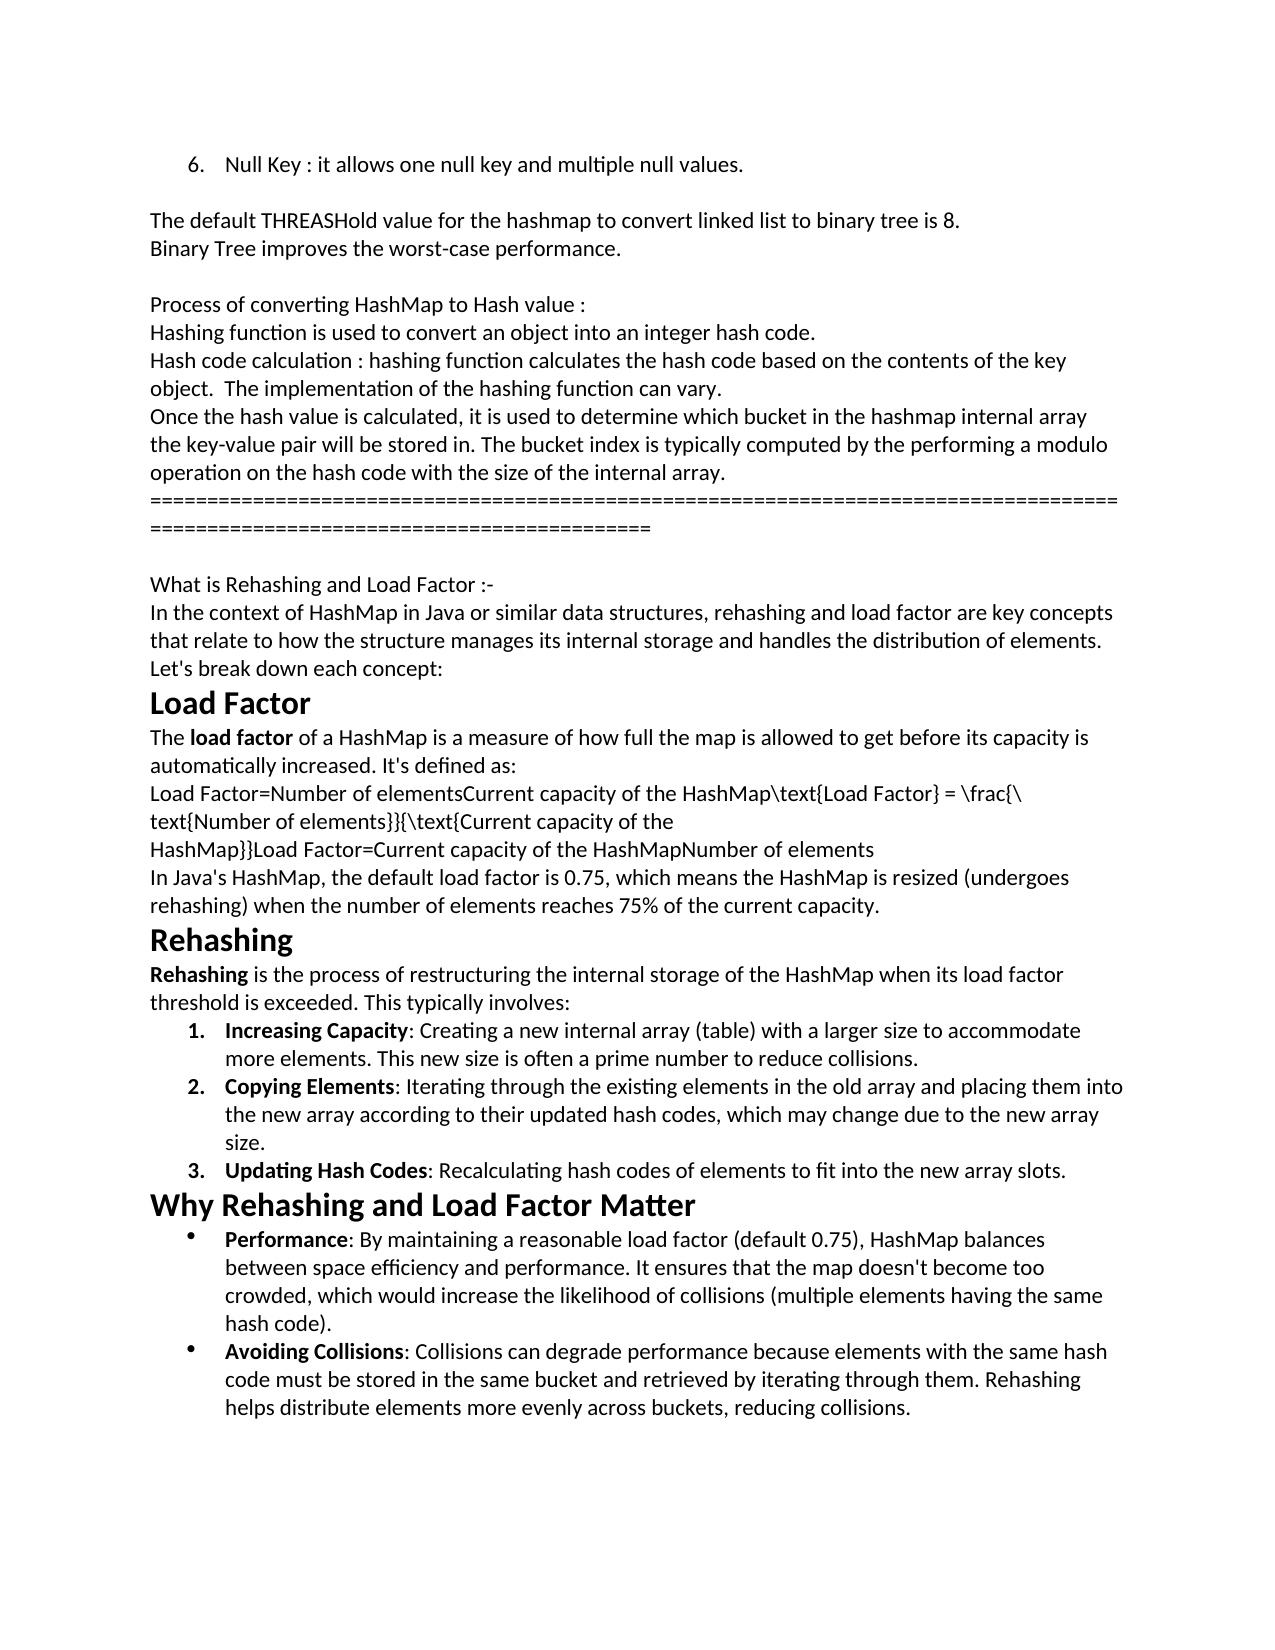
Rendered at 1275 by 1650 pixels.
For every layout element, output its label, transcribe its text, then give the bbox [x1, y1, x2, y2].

text Binary Tree improves the worst-case performance. [150, 234, 1125, 262]
text What is Rehashing and Load Factor :- [150, 570, 1125, 598]
text Rehashing is the process of restructuring the internal storage of the HashMap when its load factor threshold is exceeded. This typically involves: [150, 960, 1125, 1016]
text Load Factor [150, 682, 1125, 723]
text Hashing function is used to convert an object into an integer hash code. [150, 318, 1125, 346]
text Why Rehashing and Load Factor Matter [150, 1184, 1125, 1225]
list Copying Elements: Iterating through the existing elements in the old array and placing them into the new array according to their updated hash codes, which may change due to the new array size. [187, 1072, 1125, 1156]
text Process of converting HashMap to Hash value : [150, 290, 1125, 318]
list Avoiding Collisions: Collisions can degrade performance because elements with the same hash code must be stored in the same bucket and retrieved by iterating through them. Rehashing helps distribute elements more evenly across buckets, reducing collisions. [187, 1337, 1125, 1421]
list Null Key : it allows one null key and multiple null values. [187, 150, 1125, 178]
text The default THREASHold value for the hashmap to convert linked list to binary tree is 8. [150, 206, 1125, 234]
list Updating Hash Codes: Recalculating hash codes of elements to fit into the new array slots. [187, 1156, 1125, 1184]
text Hash code calculation : hashing function calculates the hash code based on the contents of the key object. The implementation of the hashing function can vary. [150, 346, 1125, 402]
text In the context of HashMap in Java or similar data structures, rehashing and load factor are key concepts that relate to how the structure manages its internal storage and handles the distribution of elements. Let's break down each concept: [150, 598, 1125, 682]
text Rehashing [150, 919, 1125, 960]
text ================================================================================================================================= [150, 486, 1125, 542]
text In Java's HashMap, the default load factor is 0.75, which means the HashMap is resized (undergoes rehashing) when the number of elements reaches 75% of the current capacity. [150, 863, 1125, 919]
text Once the hash value is calculated, it is used to determine which bucket in the hashmap internal array the key-value pair will be stored in. The bucket index is typically computed by the performing a modulo operation on the hash code with the size of the internal array. [150, 402, 1125, 486]
list Increasing Capacity: Creating a new internal array (table) with a larger size to accommodate more elements. This new size is often a prime number to reduce collisions. [187, 1016, 1125, 1072]
text Load Factor=Number of elementsCurrent capacity of the HashMap\text{Load Factor} = \frac{\text{Number of elements}}{\text{Current capacity of the HashMap}}Load Factor=Current capacity of the HashMapNumber of elements​ [150, 779, 1125, 863]
list Performance: By maintaining a reasonable load factor (default 0.75), HashMap balances between space efficiency and performance. It ensures that the map doesn't become too crowded, which would increase the likelihood of collisions (multiple elements having the same hash code). [187, 1225, 1125, 1337]
text The load factor of a HashMap is a measure of how full the map is allowed to get before its capacity is automatically increased. It's defined as: [150, 723, 1125, 779]
